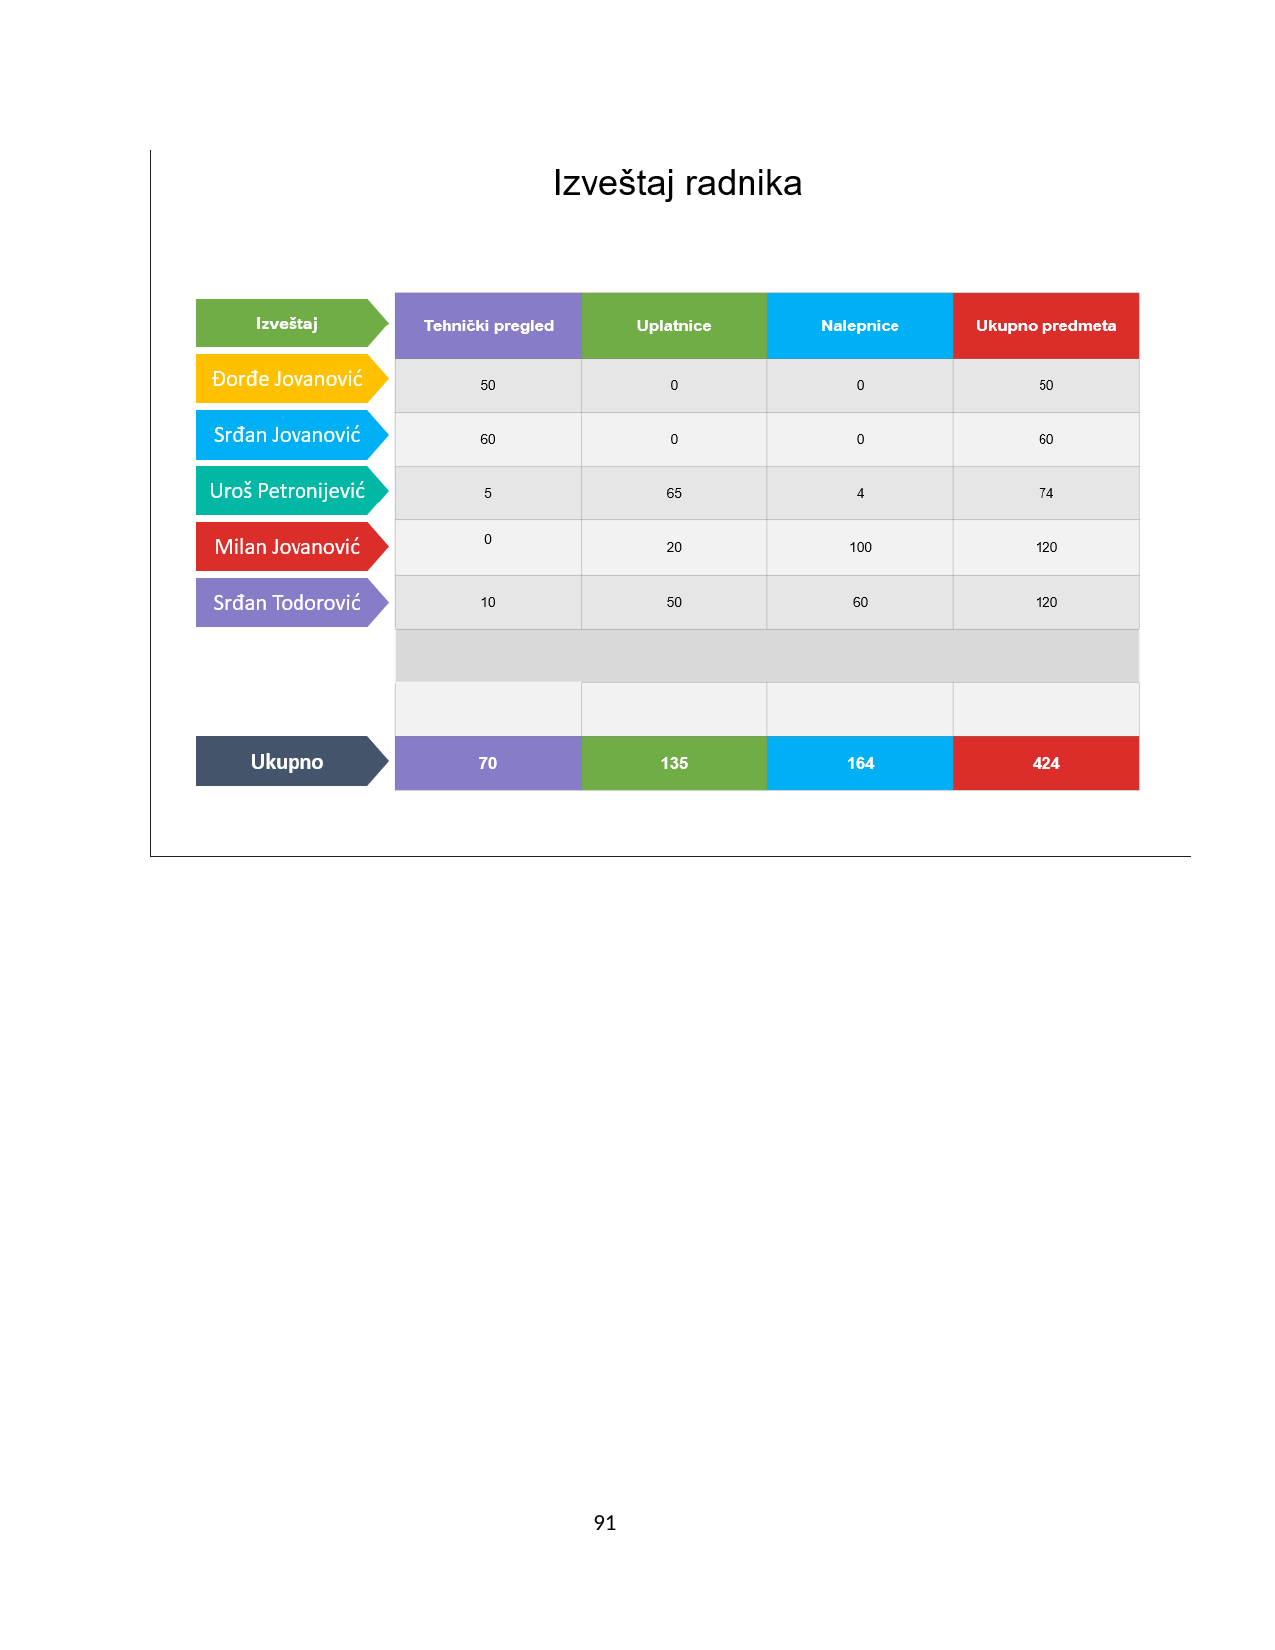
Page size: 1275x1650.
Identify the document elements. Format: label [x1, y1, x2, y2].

picture [150, 150, 1191, 857]
